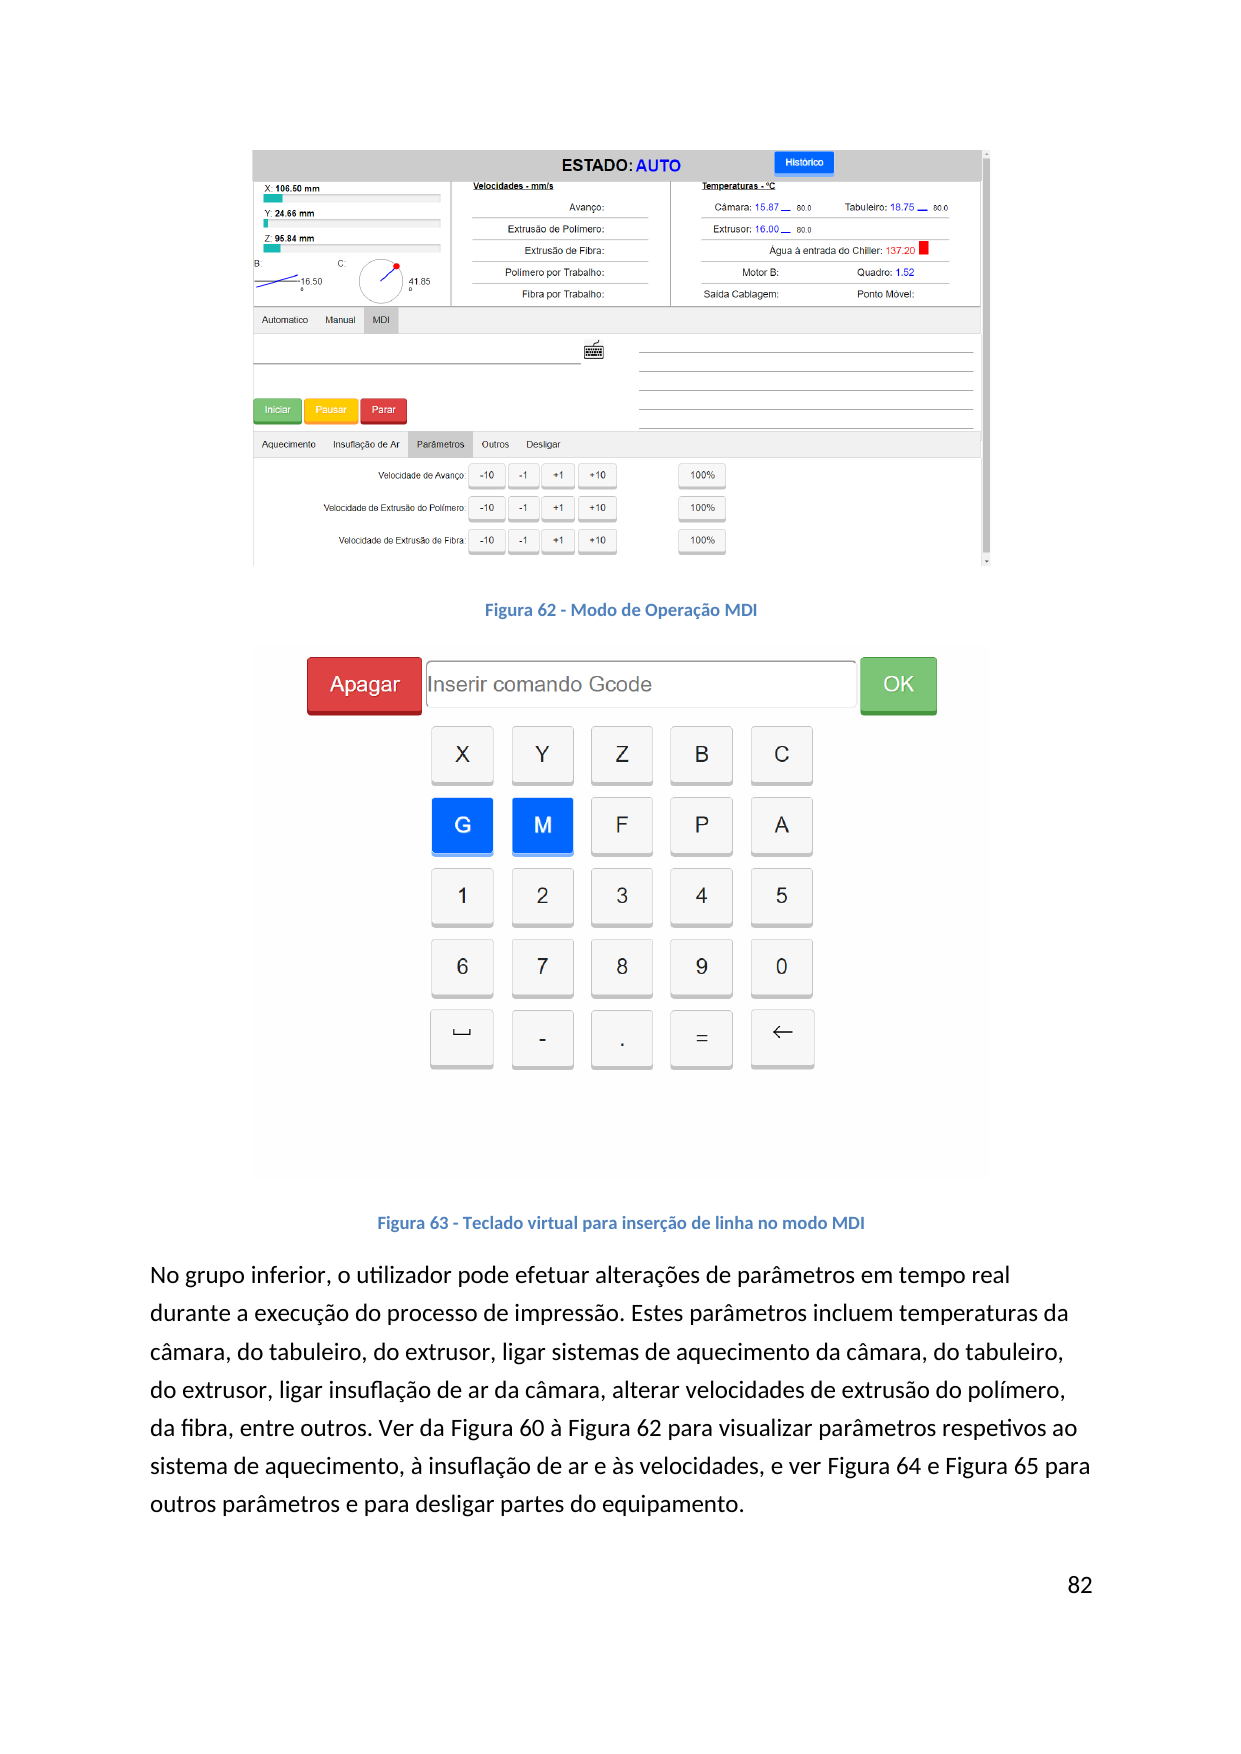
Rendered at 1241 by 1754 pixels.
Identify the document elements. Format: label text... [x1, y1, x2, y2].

picture [252, 150, 991, 566]
picture [252, 645, 991, 1179]
text No grupo inferior, o utilizador pode efetuar alterações de parâmetros em tempo real durante a execução do processo de impressão. Estes parâmetros incluem temperaturas da câmara, do tabuleiro, do extrusor, ligar sistemas de aquecimento da câmara, do tabuleiro, do extrusor, ligar insuflação de ar da câmara, alterar velocidades de extrusão do polímero, da fibra, entre outros. Ver da Figura 60 à Figura 62 para visualizar parâmetros respetivos ao sistema de aquecimento, à insuflação de ar e às velocidades, e ver Figura 64 e Figura 65 para outros parâmetros e para desligar partes do equipamento. [150, 1259, 1092, 1519]
